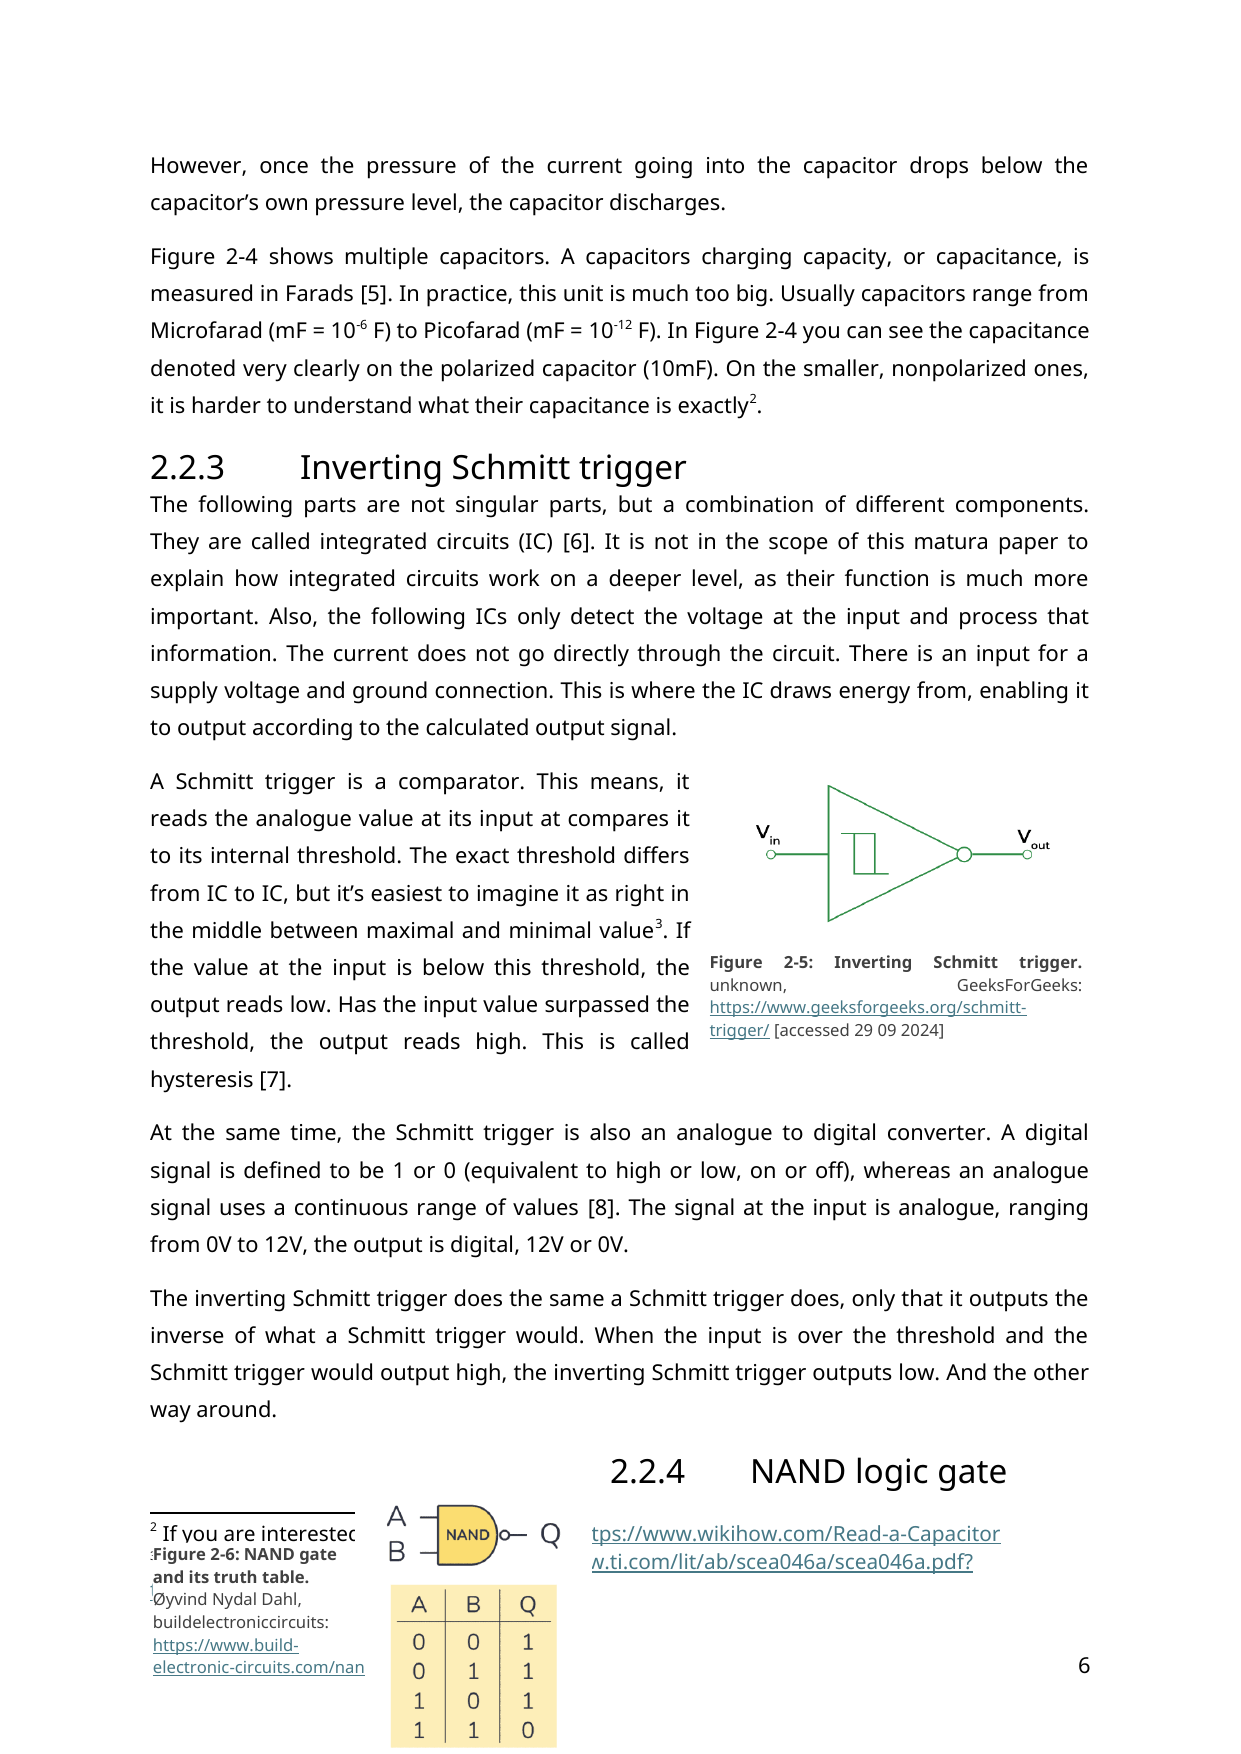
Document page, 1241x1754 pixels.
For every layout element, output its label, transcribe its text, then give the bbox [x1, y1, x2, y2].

picture [355, 1483, 592, 1754]
text Figure 2-4 shows multiple capacitors. A capacitors charging capacity, or capacitance, is measured in Farads. In practice, this unit is much too big. Usually capacitors range from Microfarad (mF = 10-6 F) to Picofarad (mF = 10-12 F). In Figure 2-4 you can see the capacitance denoted very clearly on the polarized capacitor (10mF). On the smaller, nonpolarized ones, it is harder to understand what their capacitance is exactly. [150, 241, 1090, 419]
text A Schmitt trigger is a comparator. This means, it reads the analogue value at its input at compares it to its internal threshold. The exact threshold differs from IC to IC, but it’s easiest to imagine it as right in the middle between maximal and minimal value. If the value at the input is below this threshold, the output reads low. Has the input value surpassed the threshold, the output reads high. This is called hysteresis. [150, 766, 1090, 1093]
subtitle NAND logic gate [150, 1448, 1090, 1494]
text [150, 150, 1090, 217]
text The following parts are not singular parts, but a combination of different components. They are called integrated circuits (IC). It is not in the scope of this matura paper to explain how integrated circuits work on a deeper level, as their function is much more important. Also, the following ICs only detect the voltage at the input and process that information. The current does not go directly through the circuit. There is an input for a supply voltage and ground connection. This is where the IC draws energy from, enabling it to output according to the calculated output signal. [150, 489, 1090, 742]
text At the same time, the Schmitt trigger is also an analogue to digital converter. A digital signal is defined to be 1 or 0 (equivalent to high or low, on or off), whereas an analogue signal uses a continuous range of values. The signal at the input is analogue, ranging from 0V to 12V, the output is digital, 12V or 0V. [150, 1117, 1090, 1259]
subtitle Inverting Schmitt trigger [150, 444, 1090, 489]
picture [709, 766, 1083, 942]
text The inverting Schmitt trigger does the same a Schmitt trigger does, only that it outputs the inverse of what a Schmitt trigger would. When the input is over the threshold and the Schmitt trigger would output high, the inverting Schmitt trigger outputs low. And the other way around. [150, 1283, 1090, 1424]
